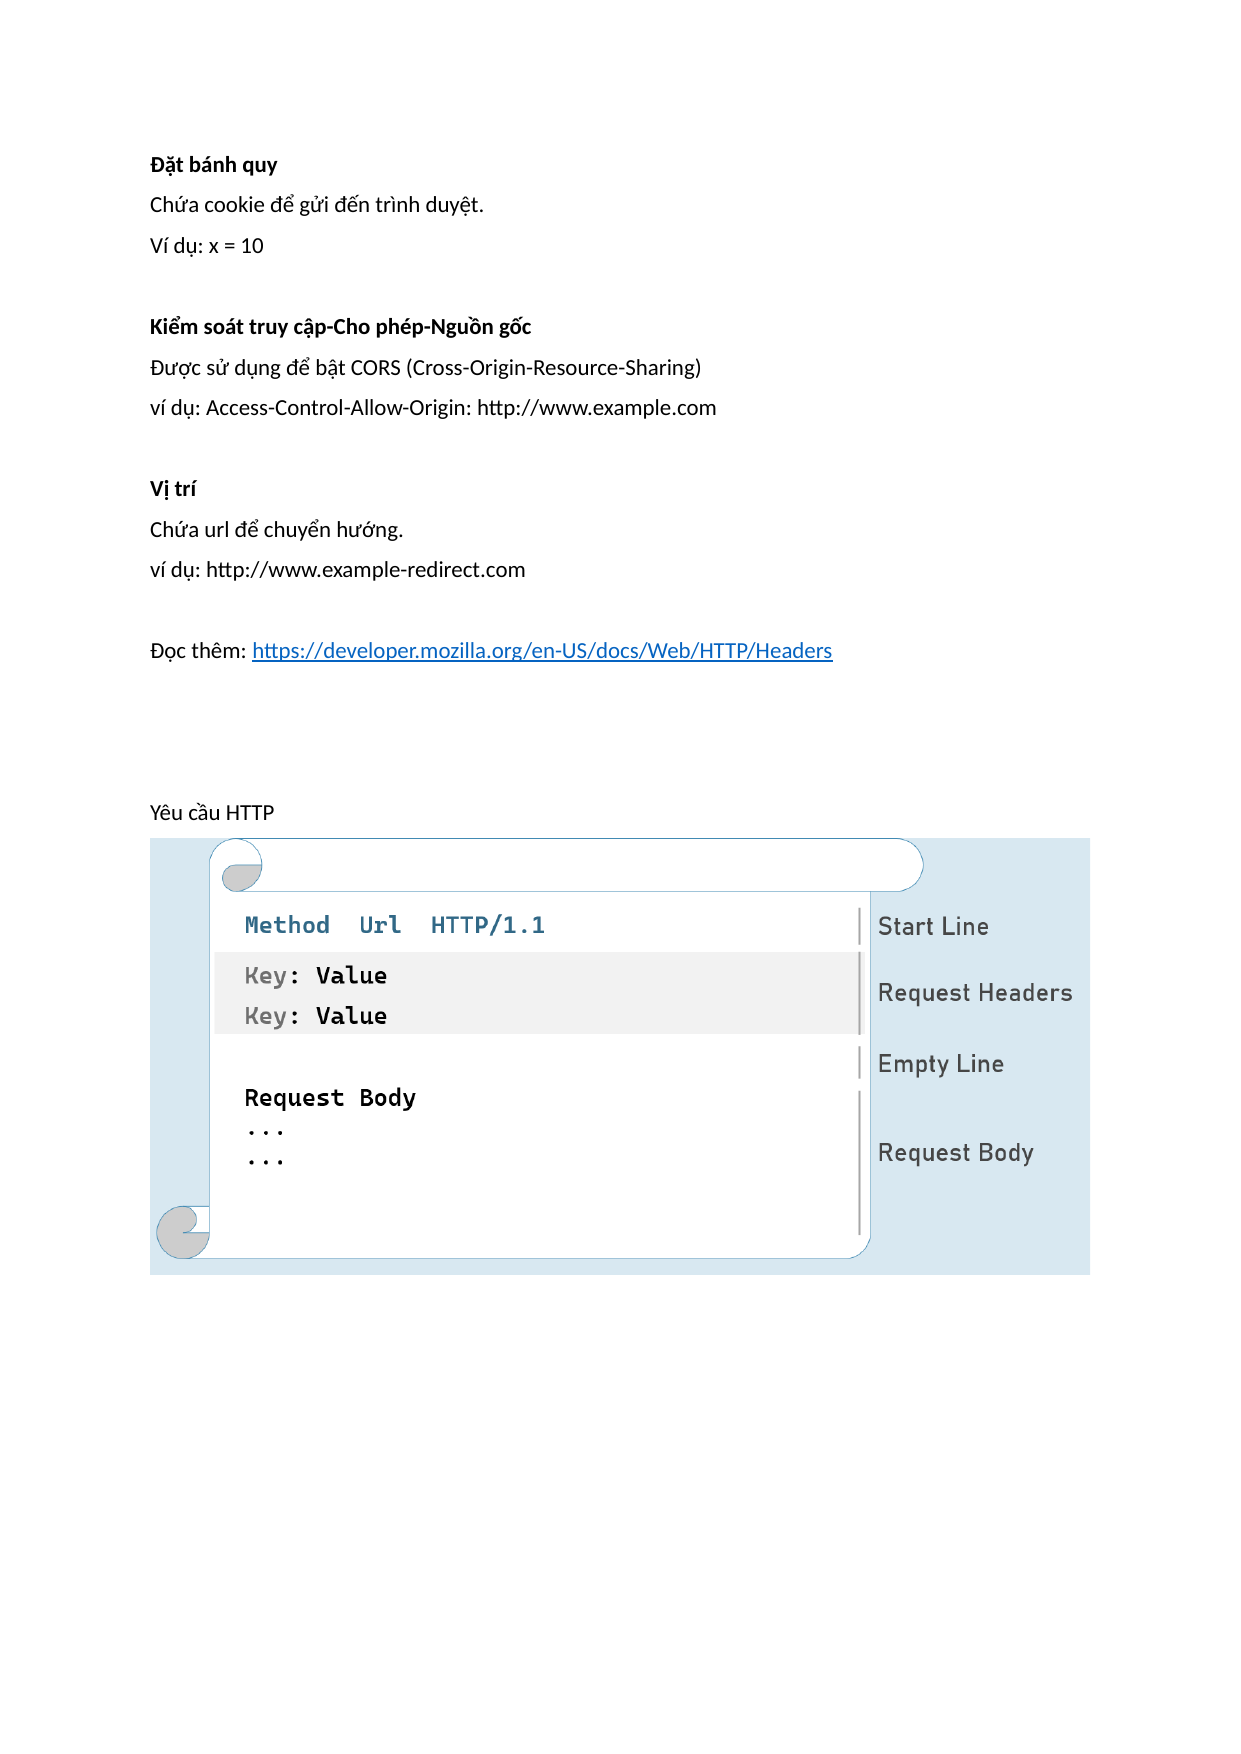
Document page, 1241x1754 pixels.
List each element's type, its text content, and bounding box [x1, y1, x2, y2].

text Chứa url để chuyển hướng. [150, 515, 1090, 543]
text Kiểm soát truy cập-Cho phép-Nguồn gốc [150, 312, 1090, 340]
text Được sử dụng để bật CORS (Cross-Origin-Resource-Sharing) [150, 353, 1090, 381]
text ví dụ: http://www.example-redirect.com [150, 555, 1090, 583]
text Ví dụ: x = 10 [150, 231, 1090, 259]
text Đọc thêm: https://developer.mozilla.org/en-US/docs/Web/HTTP/Headers [150, 636, 1090, 664]
text Vị trí [150, 474, 1090, 502]
text Đặt bánh quy [150, 150, 1090, 178]
picture [150, 838, 1091, 1275]
text ví dụ: Access-Control-Allow-Origin: http://www.example.com [150, 393, 1090, 421]
text Chứa cookie để gửi đến trình duyệt. [150, 191, 1090, 218]
text Yêu cầu HTTP [150, 798, 1090, 826]
